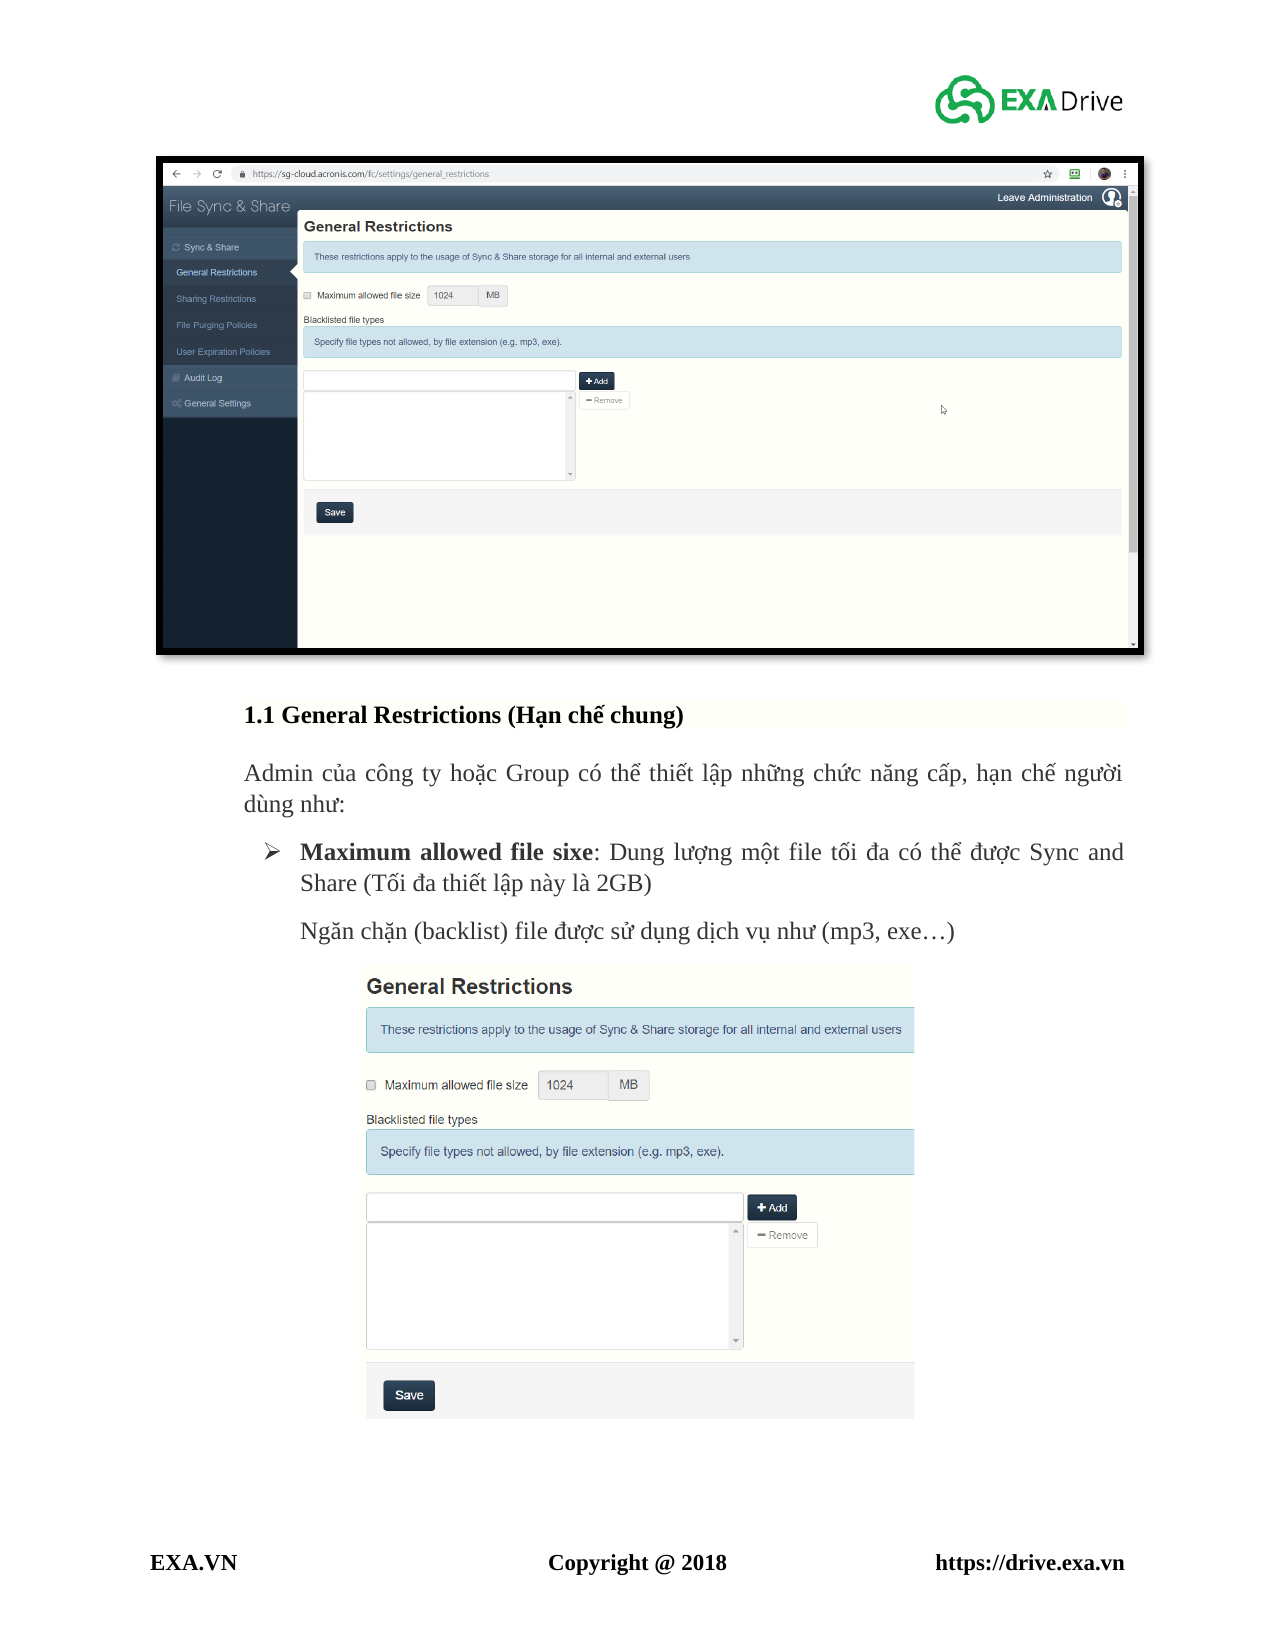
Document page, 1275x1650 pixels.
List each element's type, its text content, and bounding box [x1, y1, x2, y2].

text Ngăn chặn (backlist) file được sử dụng dịch vụ như (mp3, exe…) [225, 916, 1125, 944]
picture [163, 163, 1138, 648]
list 1.1 General Restrictions (Hạn chế chung) [244, 700, 1125, 729]
picture [932, 75, 1125, 124]
picture [360, 963, 915, 1419]
text Admin của công ty hoặc Group có thể thiết lập những chức năng cấp, hạn chế người dùng như: [244, 758, 1125, 818]
list Maximum allowed file sixe: Dung lượng một file tối đa có thể được Sync and Share (Tối đa thiết lập này là 2GB) [262, 837, 1125, 897]
